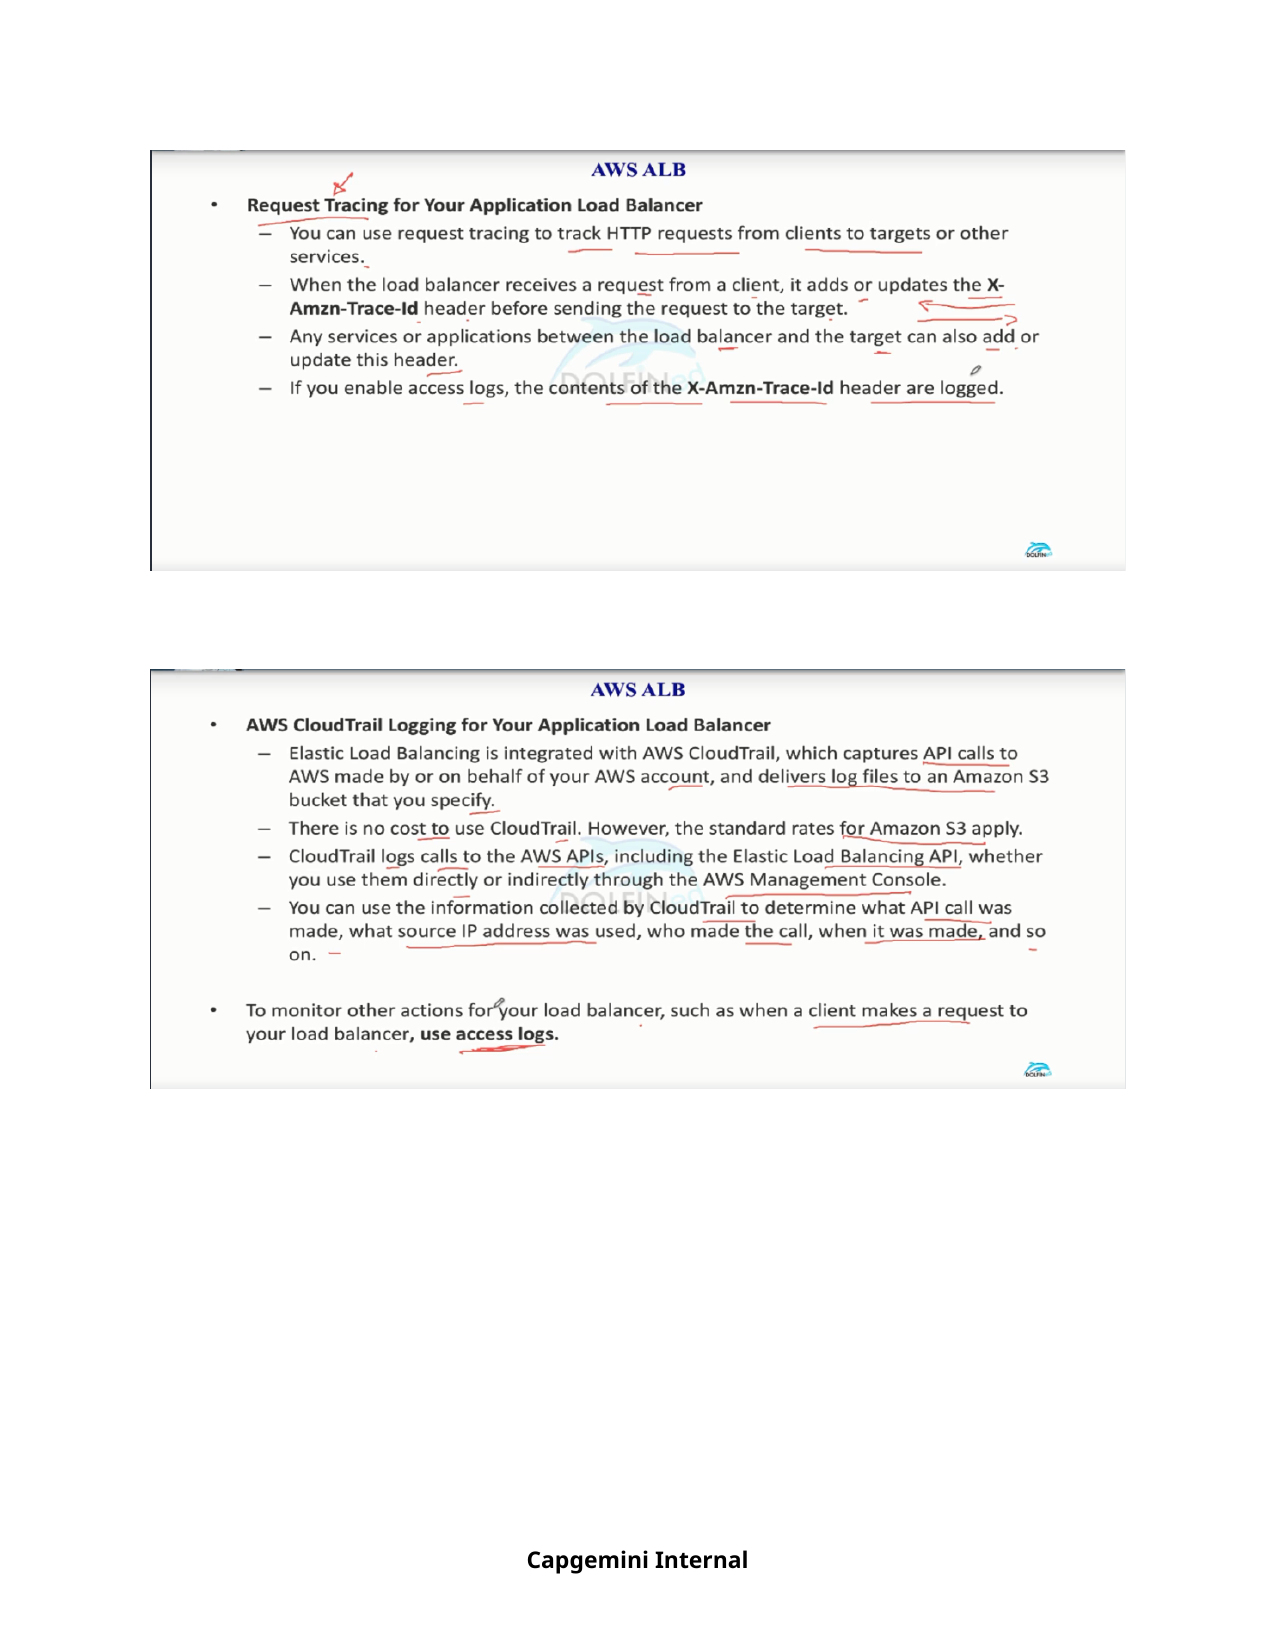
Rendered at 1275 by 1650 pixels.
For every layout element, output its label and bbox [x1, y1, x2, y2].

picture [150, 669, 1125, 1089]
picture [150, 150, 1125, 571]
